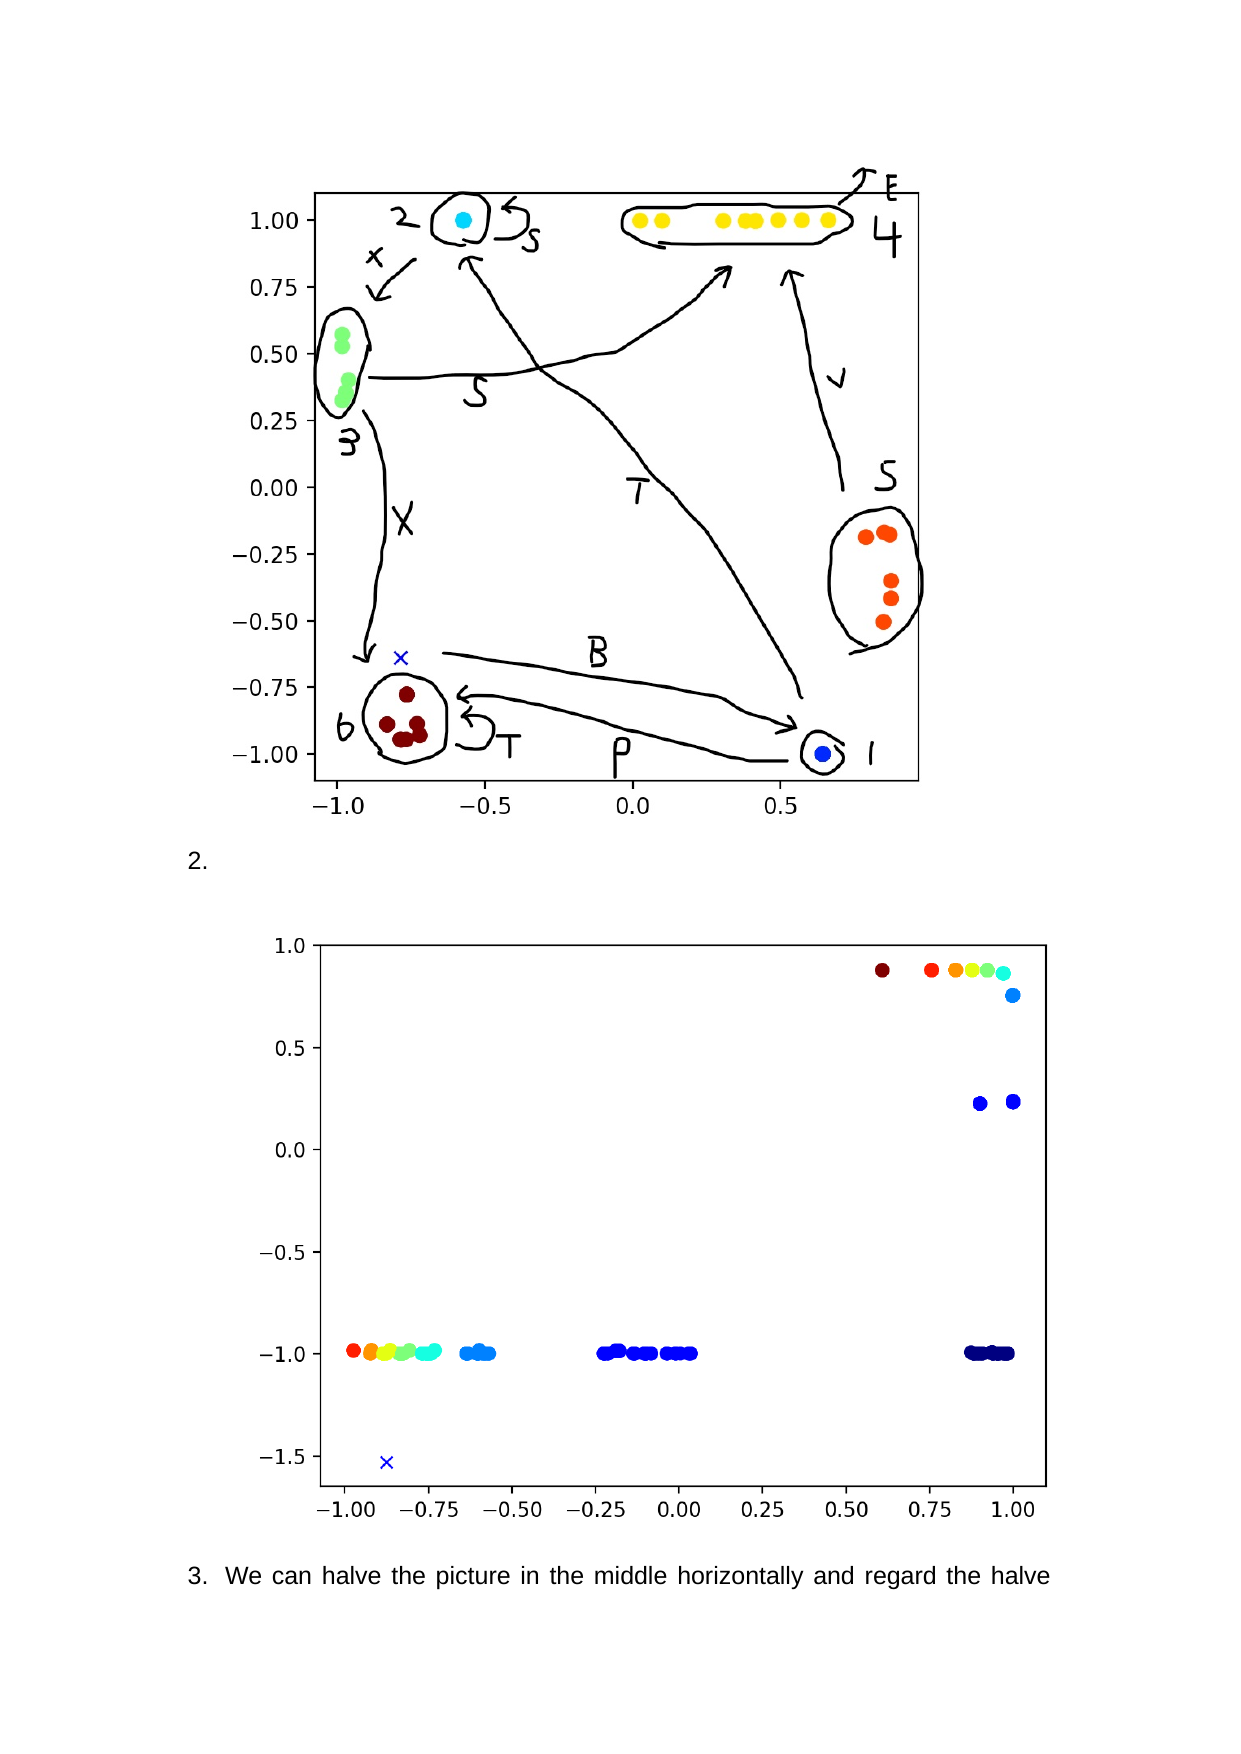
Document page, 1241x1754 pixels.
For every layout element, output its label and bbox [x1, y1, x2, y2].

picture [225, 877, 1091, 1543]
picture [225, 162, 958, 830]
list [187, 1559, 1053, 1592]
